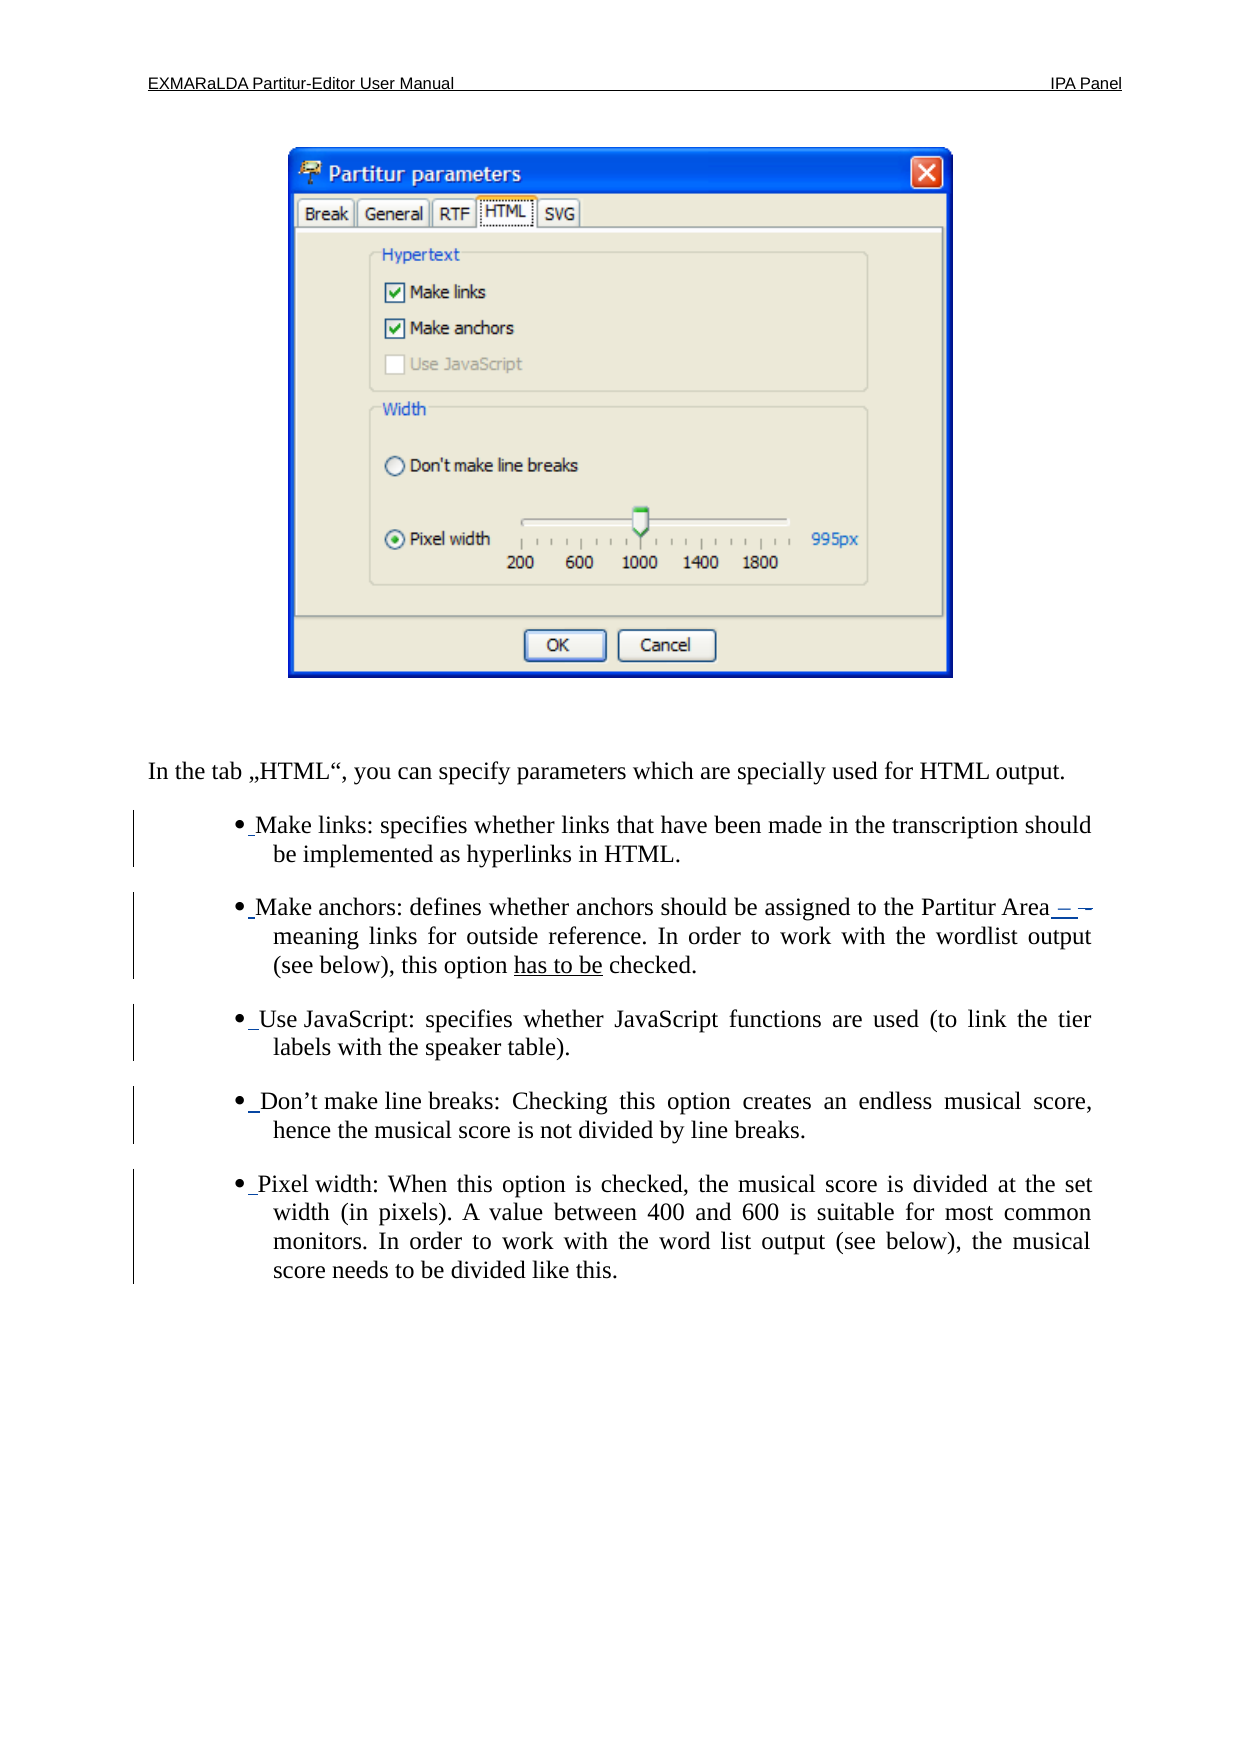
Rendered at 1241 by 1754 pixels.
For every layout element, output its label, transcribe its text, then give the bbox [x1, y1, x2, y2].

list Make links: specifies whether links that have been made in the transcription should be implemented as hyperlinks in HTML. [235, 810, 1093, 867]
list Don’t make line breaks: Checking this option creates an endless musical score, hence the musical score is not divided by line breaks. [235, 1086, 1093, 1144]
list Use JavaScript: specifies whether JavaScript functions are used (to link the tier labels with the speaker table). [235, 1004, 1093, 1061]
list Pixel width: When this option is checked, the musical score is divided at the set width (in pixels). A value between 400 and 600 is suitable for most common monitors. In order to work with the word list output (see below), the musical score needs to be divided like this. [235, 1169, 1093, 1284]
picture [288, 147, 953, 678]
text In the tab „HTML“, you can specify parameters which are specially used for HTML output. [148, 756, 1093, 785]
list Make anchors: defines whether anchors should be assigned to the Partitur Areameaning links for outside reference. In order to work with the wordlist output (see below), this option has to be checked. [235, 892, 1093, 979]
